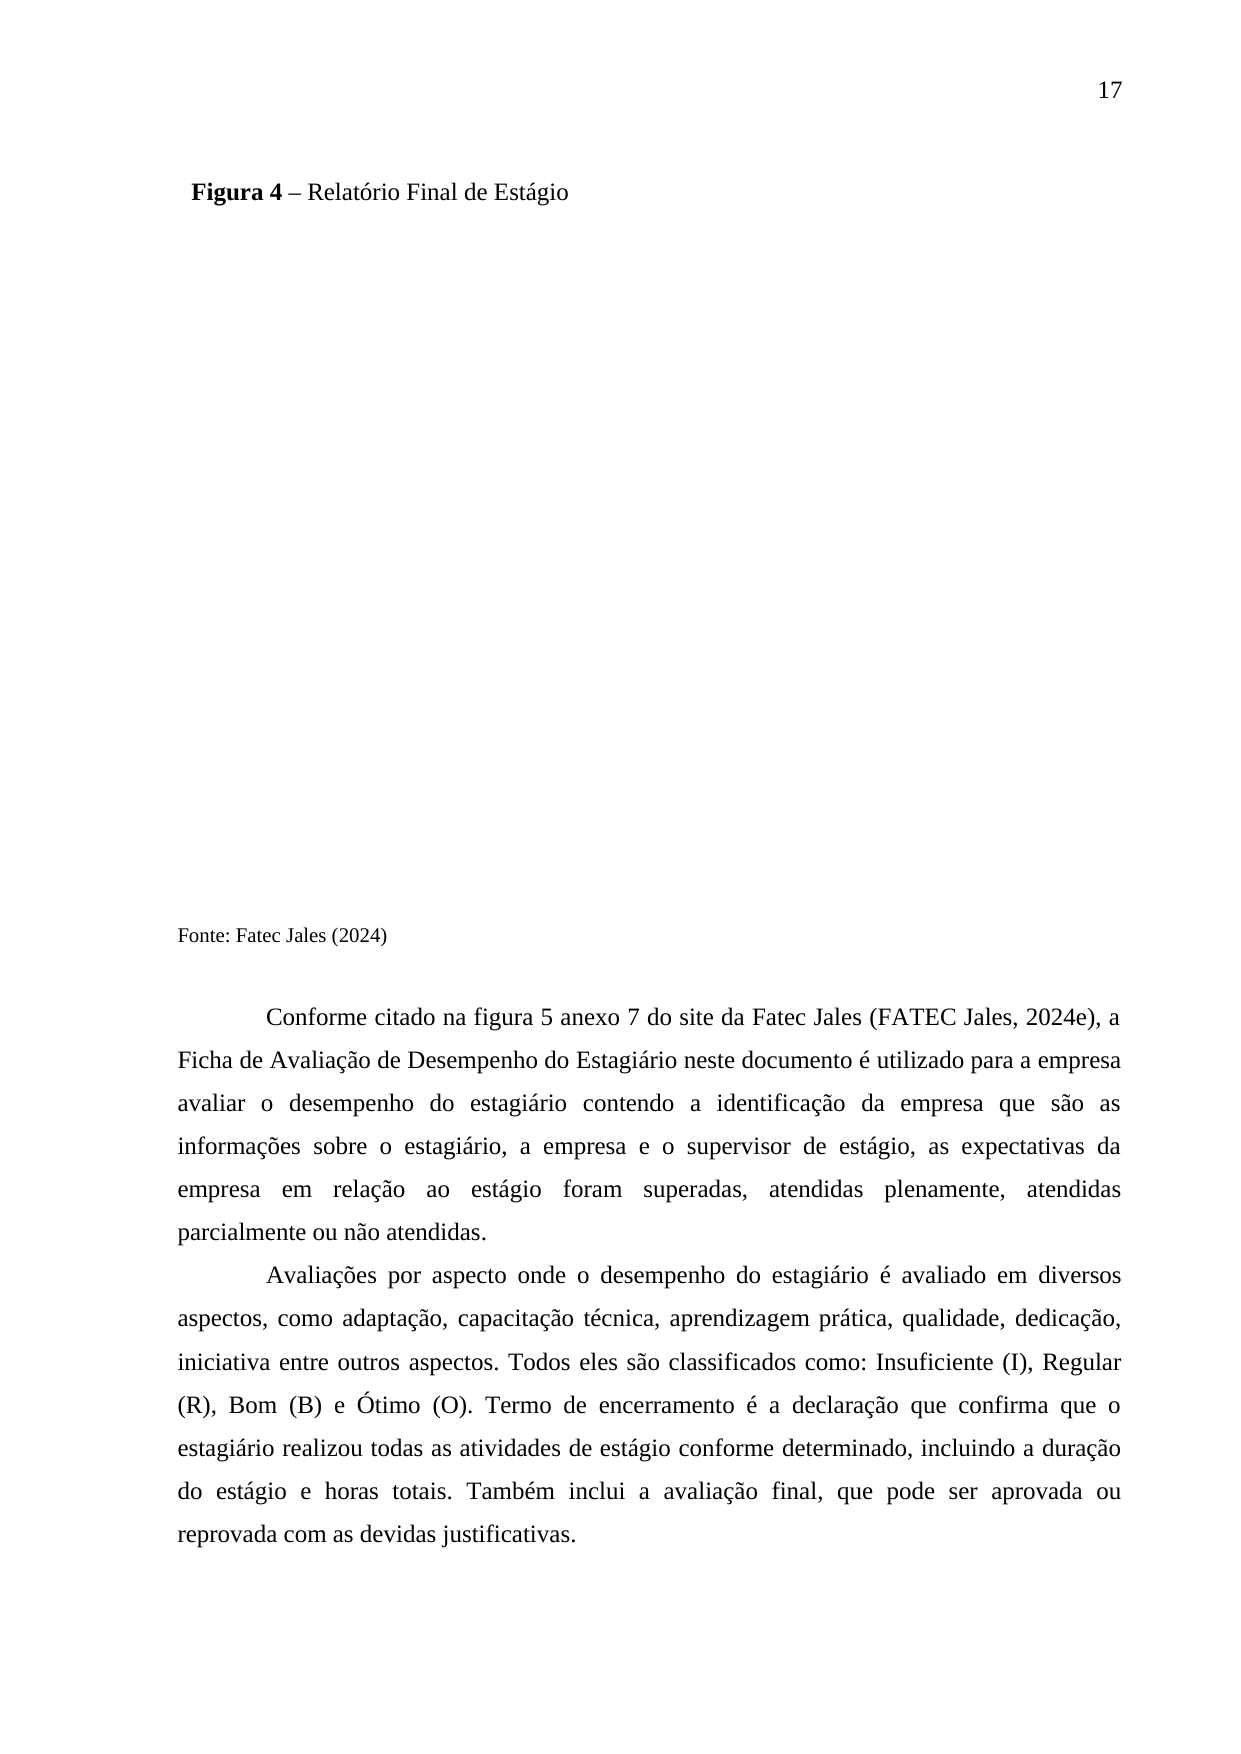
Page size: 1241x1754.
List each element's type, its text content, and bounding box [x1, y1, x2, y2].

text Conforme citado na figura 5 anexo 7 do site da Fatec Jales (FATEC Jales, 2024e), a Ficha de Avaliação de Desempenho do Estagiário neste documento é utilizado para a empresa avaliar o desempenho do estagiário contendo a identificação da empresa que são as informações sobre o estagiário, a empresa e o supervisor de estágio, as expectativas da empresa em relação ao estágio foram superadas, atendidas plenamente, atendidas parcialmente ou não atendidas. [177, 1002, 1122, 1246]
text Avaliações por aspecto onde o desempenho do estagiário é avaliado em diversos aspectos, como adaptação, capacitação técnica, aprendizagem prática, qualidade, dedicação, iniciativa entre outros aspectos. Todos eles são classificados como: Insuficiente (I), Regular (R), Bom (B) e Ótimo (O). Termo de encerramento é a declaração que confirma que o estagiário realizou todas as atividades de estágio conforme determinado, incluindo a duração do estágio e horas totais. Também inclui a avaliação final, que pode ser aprovada ou reprovada com as devidas justificativas. [177, 1260, 1122, 1548]
text Fonte: Fatec Jales (2024) [177, 922, 1122, 947]
